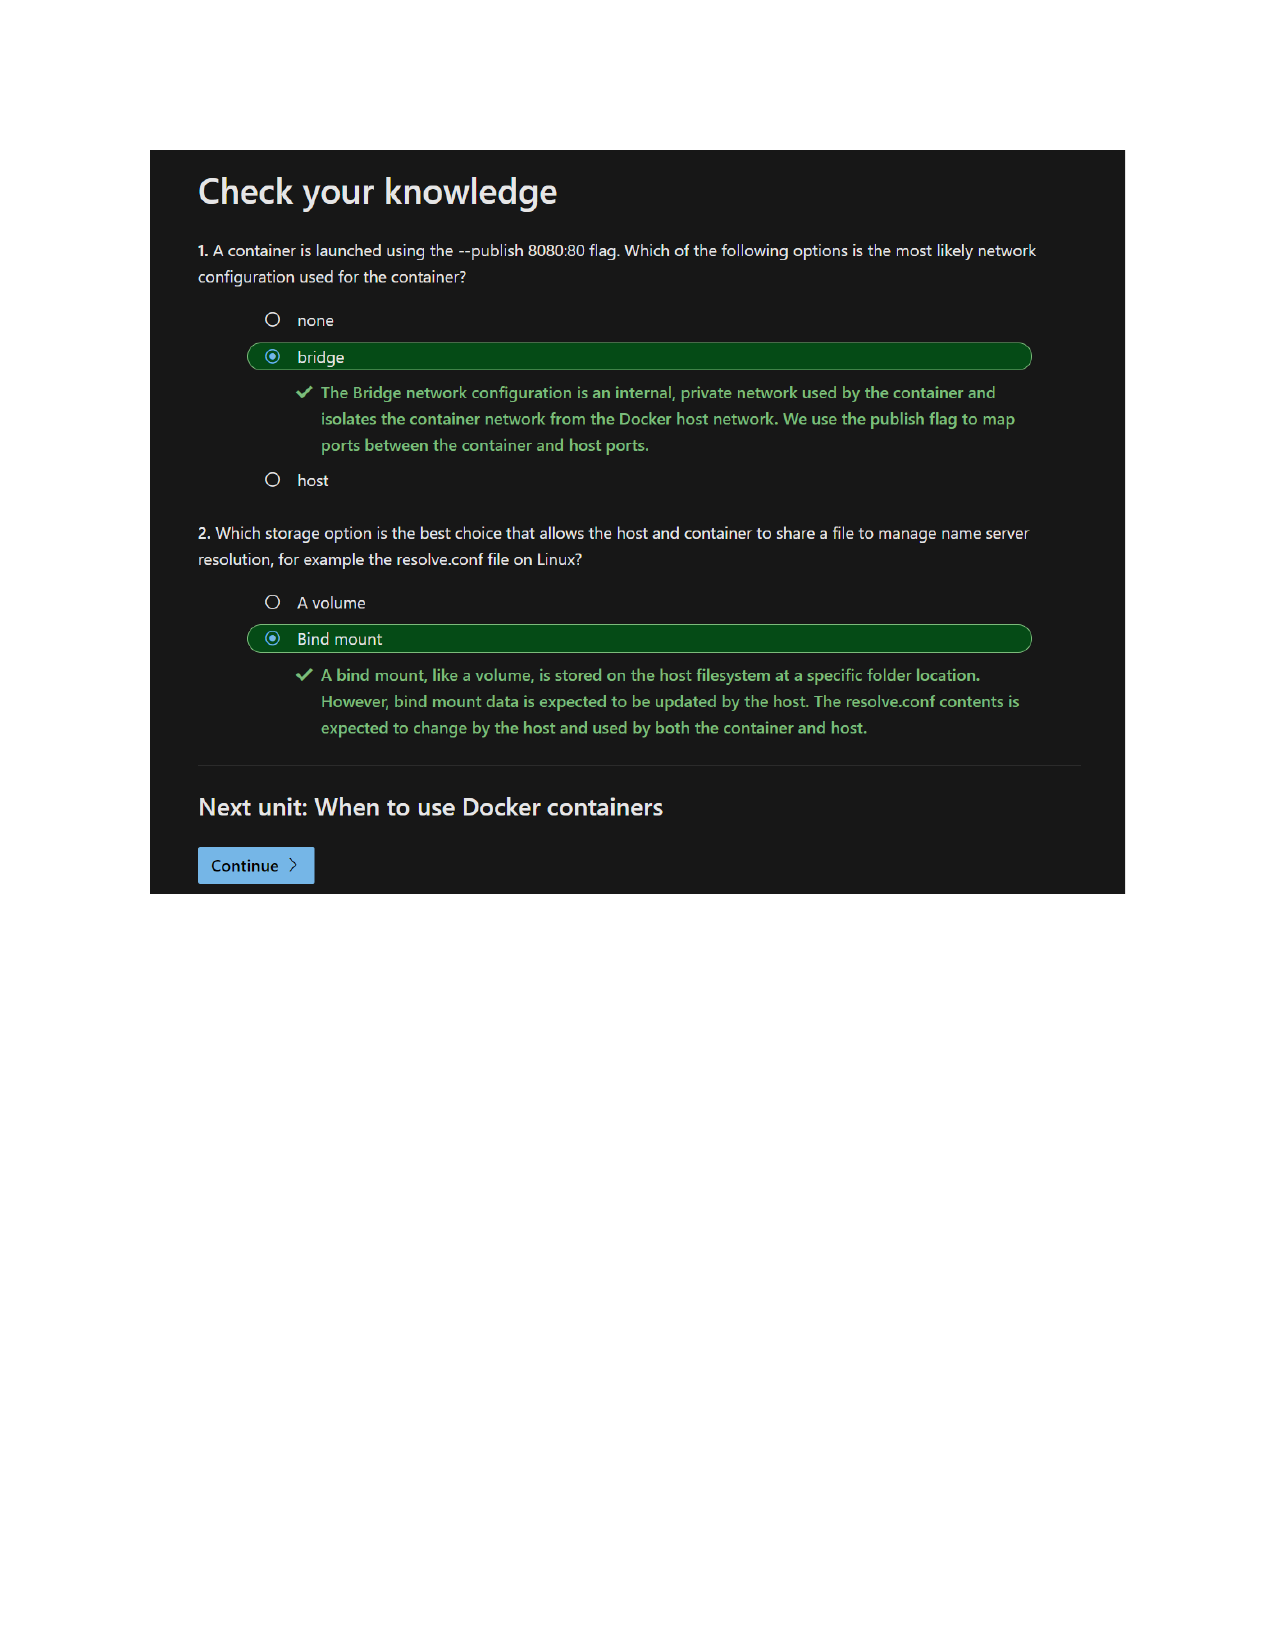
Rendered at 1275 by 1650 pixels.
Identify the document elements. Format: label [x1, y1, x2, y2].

picture [150, 150, 1125, 894]
